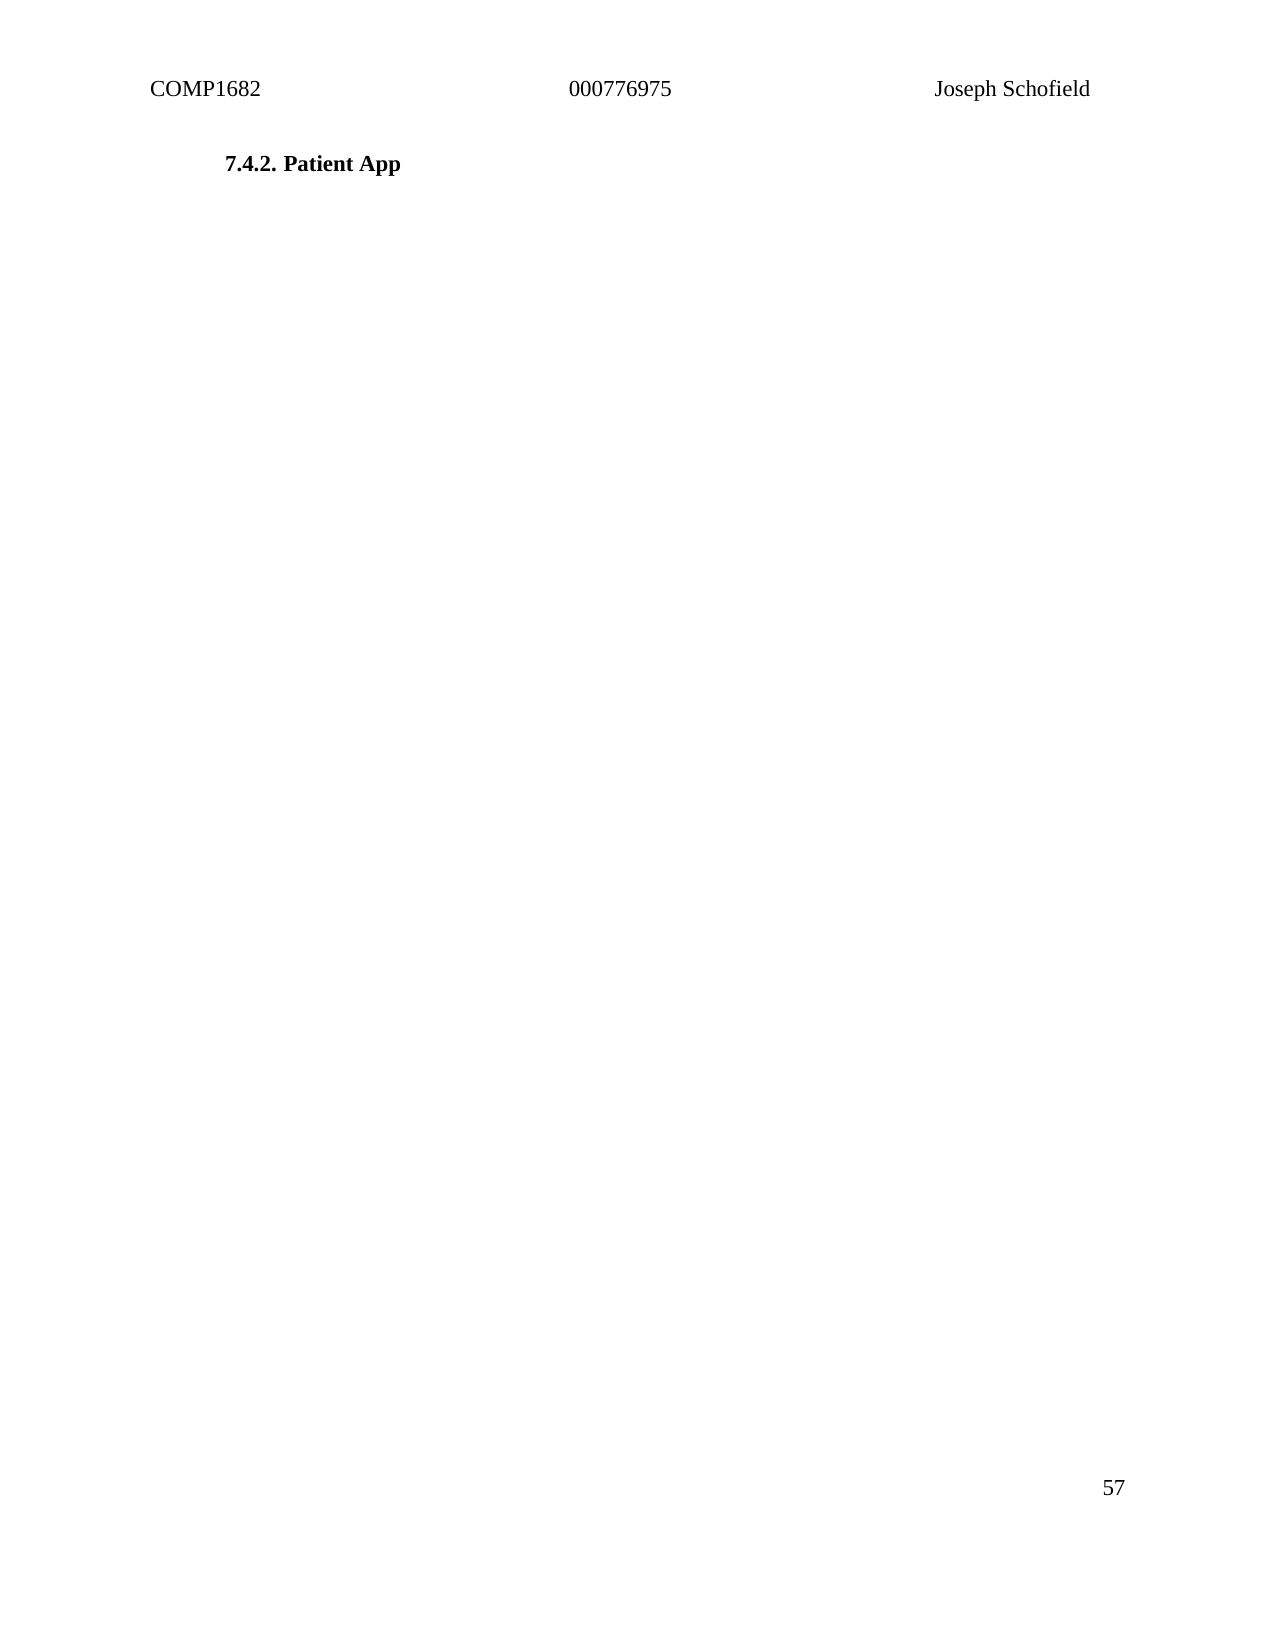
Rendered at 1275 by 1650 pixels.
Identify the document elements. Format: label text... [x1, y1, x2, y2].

subtitle Patient App [225, 150, 1125, 176]
